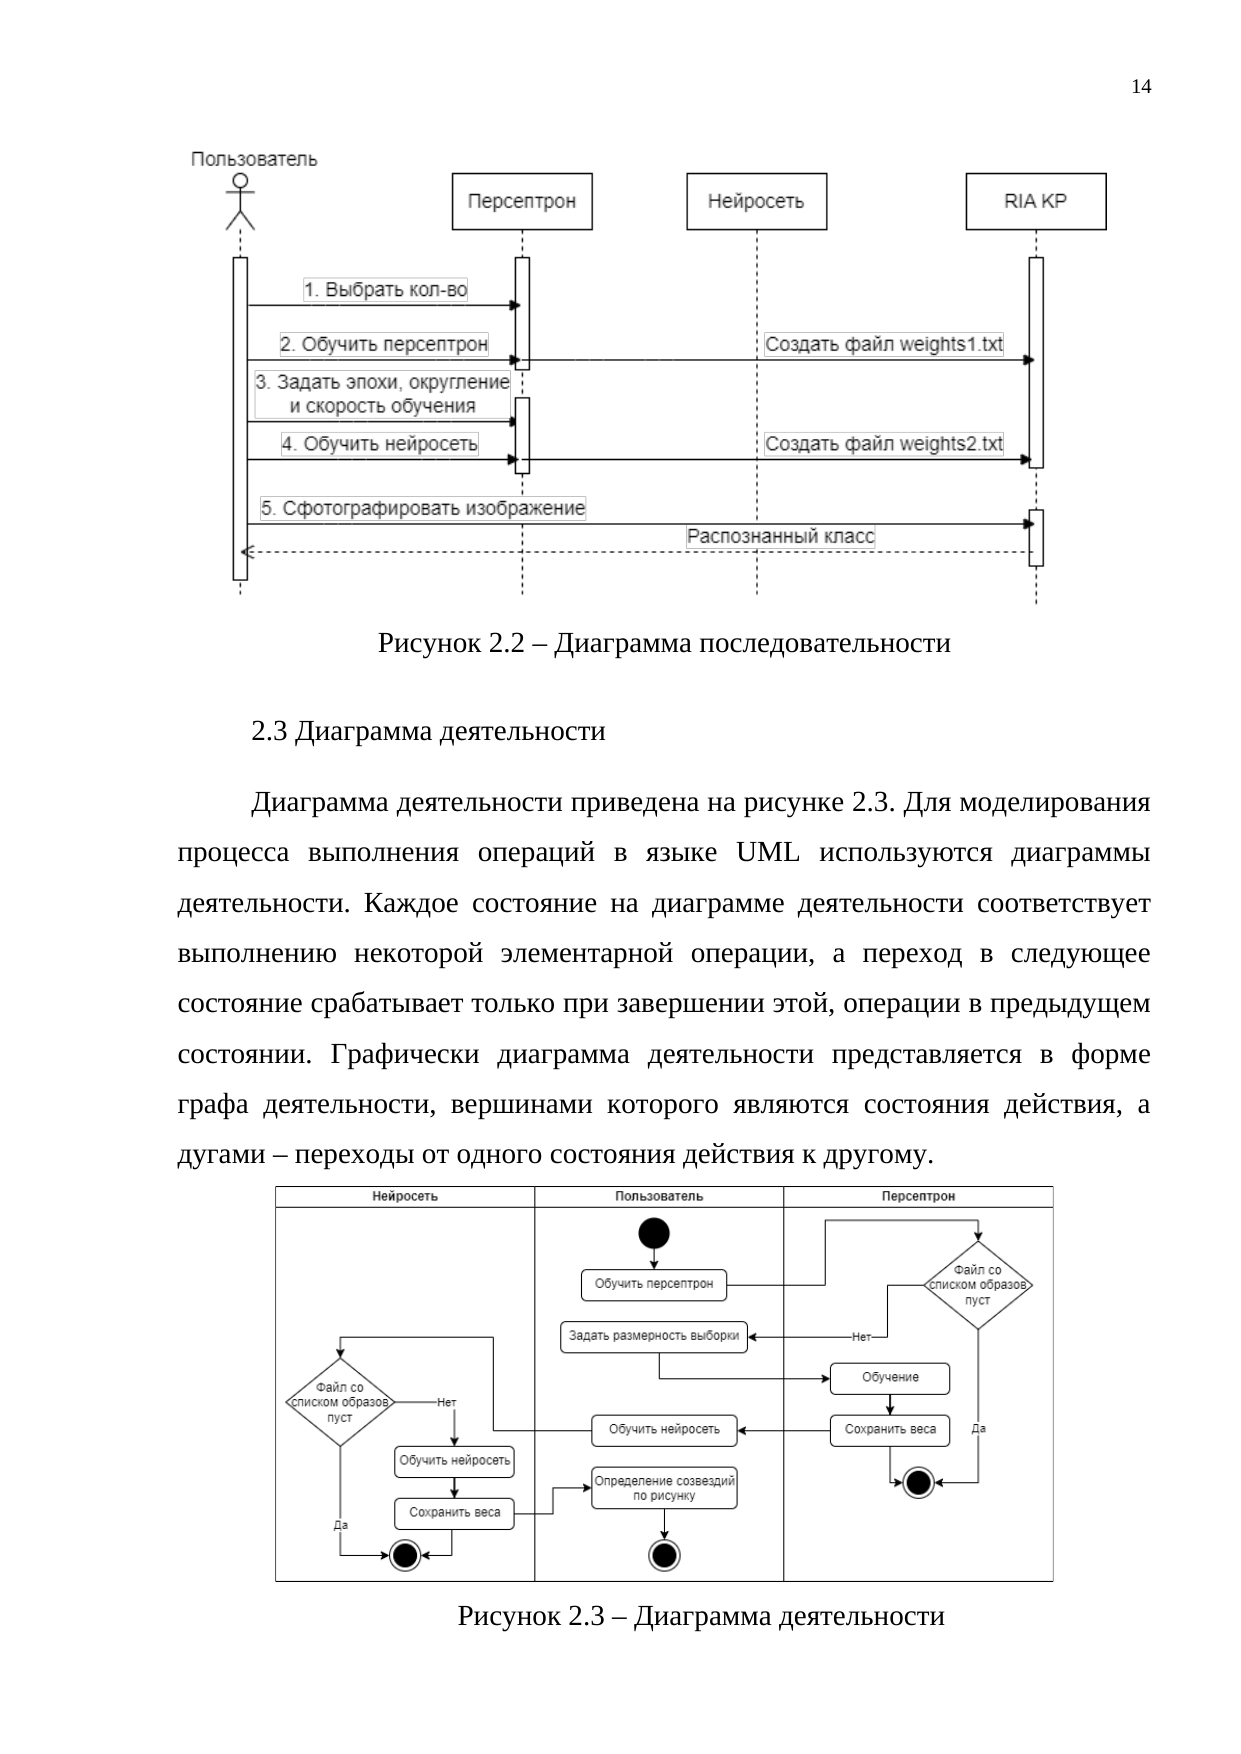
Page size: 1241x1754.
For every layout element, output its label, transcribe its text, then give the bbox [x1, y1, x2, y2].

picture [177, 146, 1107, 609]
subtitle Рисунок 2.2 – Диаграмма последовательности [177, 625, 1152, 659]
subtitle 2.3 Диаграмма деятельности [177, 713, 1152, 747]
picture [275, 1186, 1054, 1582]
subtitle Диаграмма деятельности приведена на рисунке 2.3. Для моделирования процесса выполнения операций в языке UML используются диаграммы деятельности. Каждое состояние на диаграмме деятельности соответствует выполнению некоторой элементарной операции, а переход в следующее состояние срабатывает только при завершении этой, операции в предыдущем состоянии. Графически диаграмма деятельности представляется в форме графа деятельности, вершинами которого являются состояния действия, а дугами – переходы от одного состояния действия к другому. [177, 784, 1152, 1170]
subtitle Рисунок 2.3 – Диаграмма деятельности [177, 1598, 1152, 1632]
